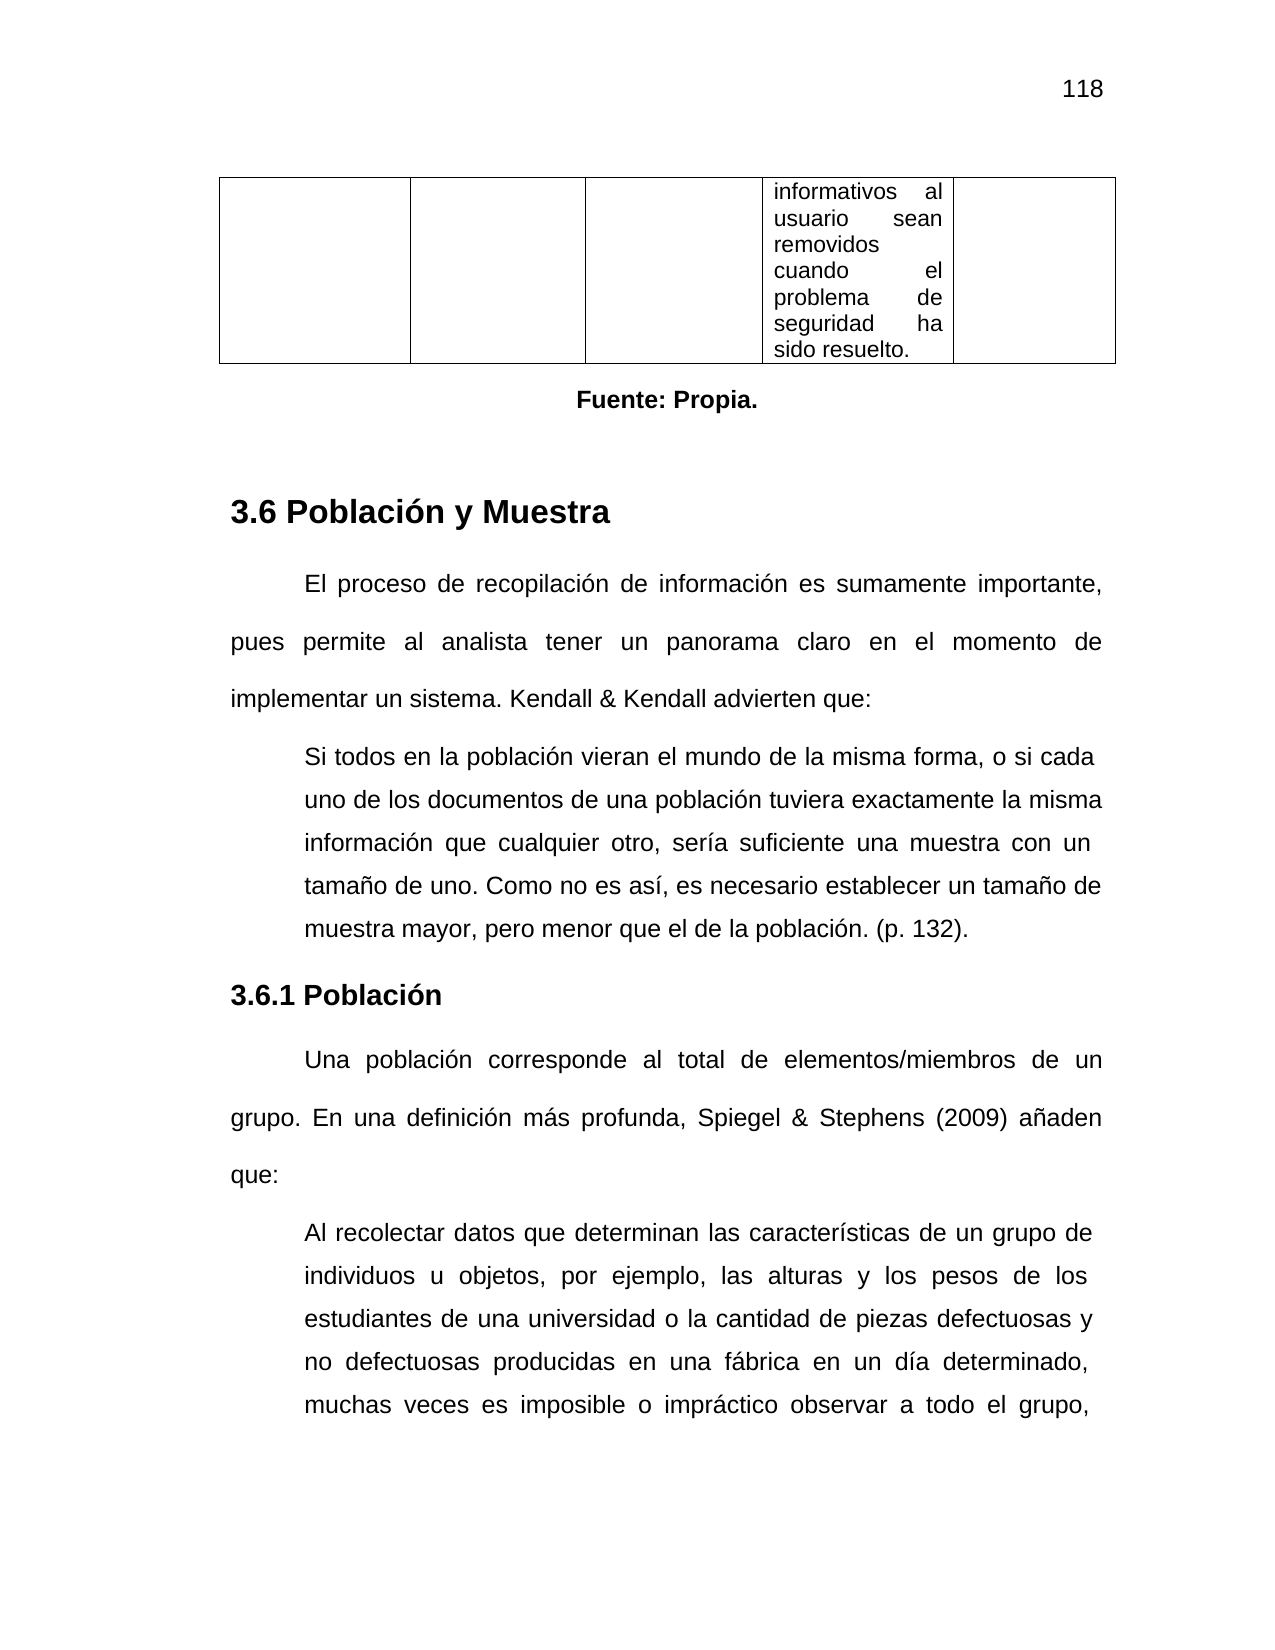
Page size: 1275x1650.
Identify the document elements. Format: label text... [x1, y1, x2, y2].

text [230, 1217, 1104, 1419]
text El proceso de recopilación de información es sumamente importante, pues permite al analista tener un panorama claro en el momento de implementar un sistema. Kendall & Kendall advierten que: [230, 569, 1104, 713]
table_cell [586, 178, 762, 363]
text Si todos en la población vieran el mundo de la misma forma, o si cada uno de los documentos de una población tuviera exactamente la misma información que cualquier otro, sería suficiente una muestra con un tamaño de uno. Como no es así, es necesario establecer un tamaño de muestra mayor, pero menor que el de la población. (p. 132). [230, 741, 1104, 943]
subtitle Fuente: Propia. [230, 384, 1104, 413]
subtitle 3.6.1 Población [230, 978, 1104, 1011]
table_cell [954, 178, 1115, 363]
text Una población corresponde al total de elementos/miembros de un grupo. En una definición más profunda, Spiegel & Stephens (2009) añaden que: [230, 1045, 1104, 1189]
subtitle 3.6 Población y Muestra [230, 492, 1104, 531]
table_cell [411, 178, 585, 363]
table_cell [763, 178, 953, 363]
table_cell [220, 178, 410, 363]
